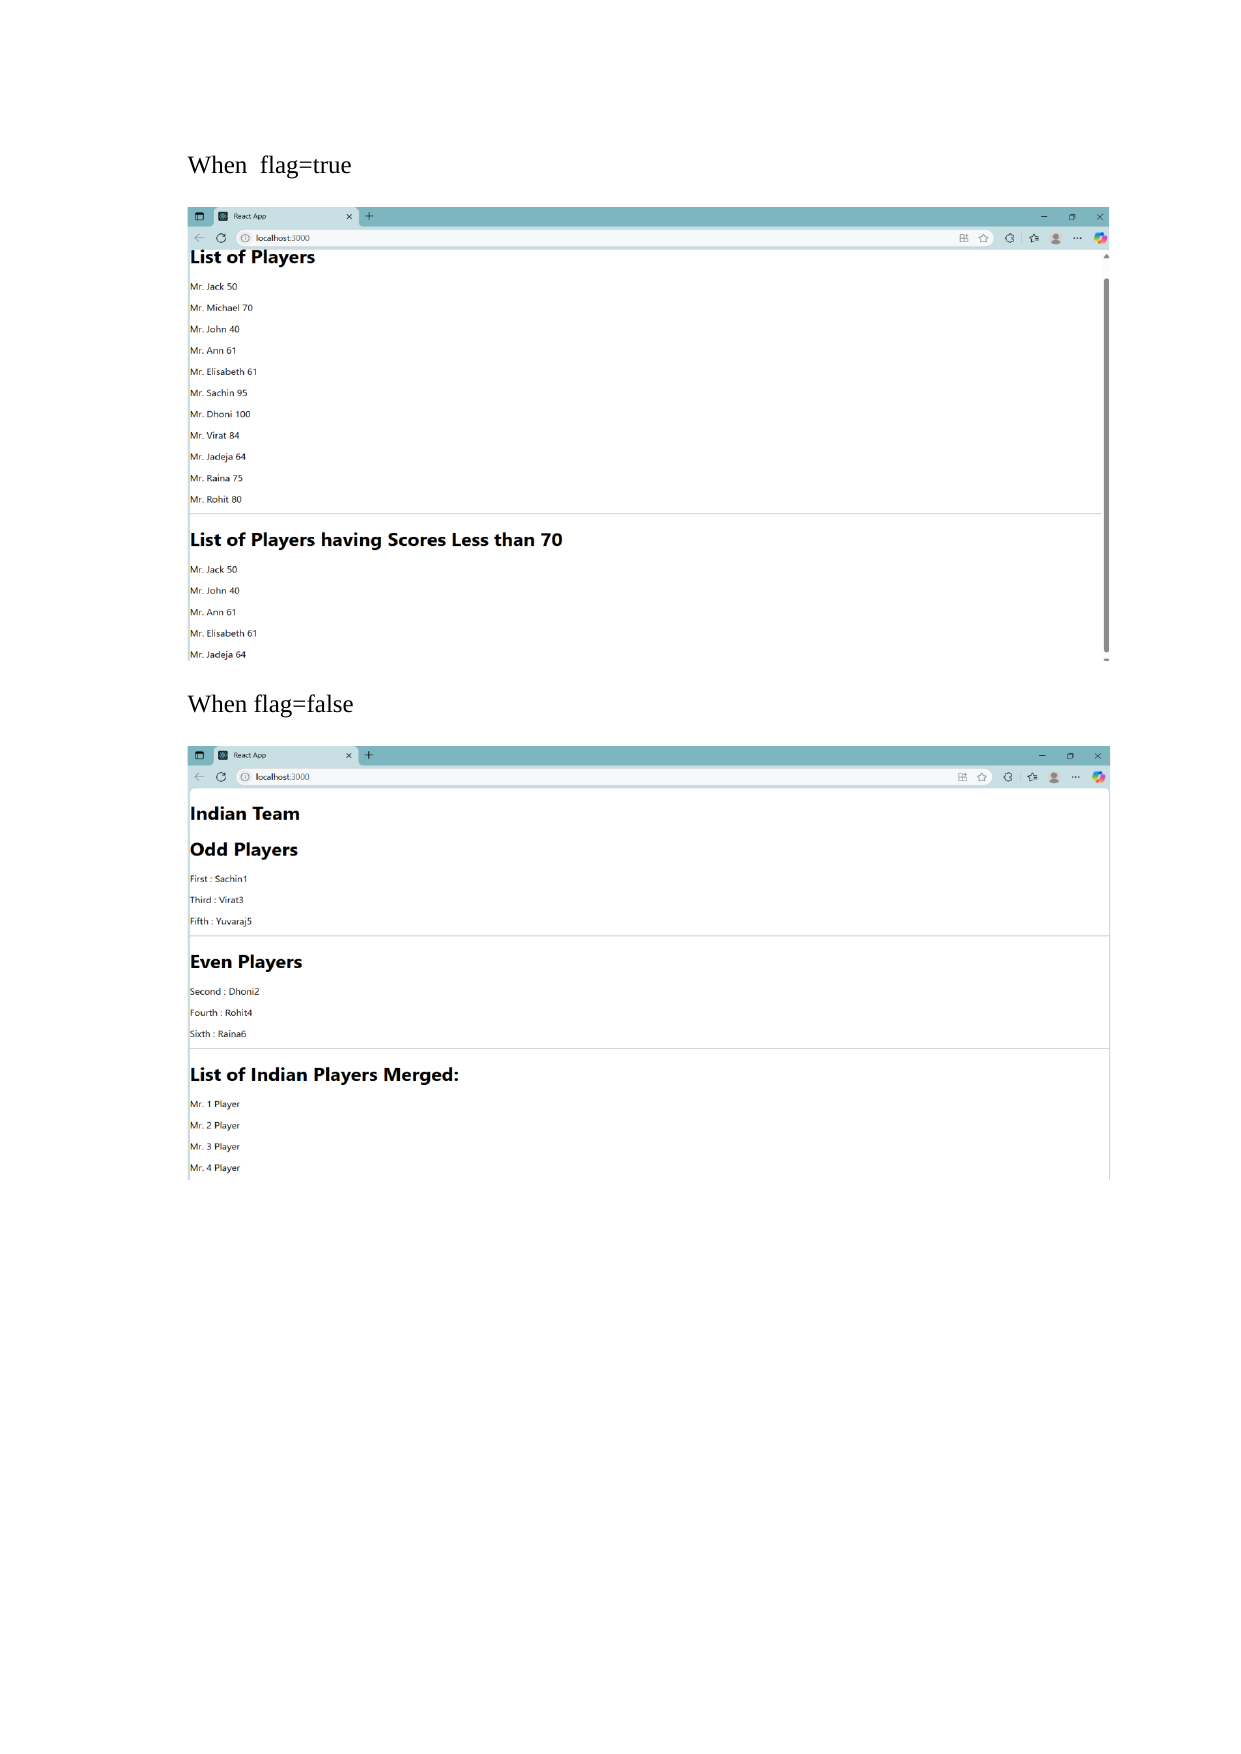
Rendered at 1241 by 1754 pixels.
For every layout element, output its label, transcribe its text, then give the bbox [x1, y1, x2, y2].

picture [187, 207, 1110, 661]
list When flag=true [187, 150, 1053, 179]
picture [187, 746, 1111, 1180]
list When flag=false [187, 689, 1053, 718]
